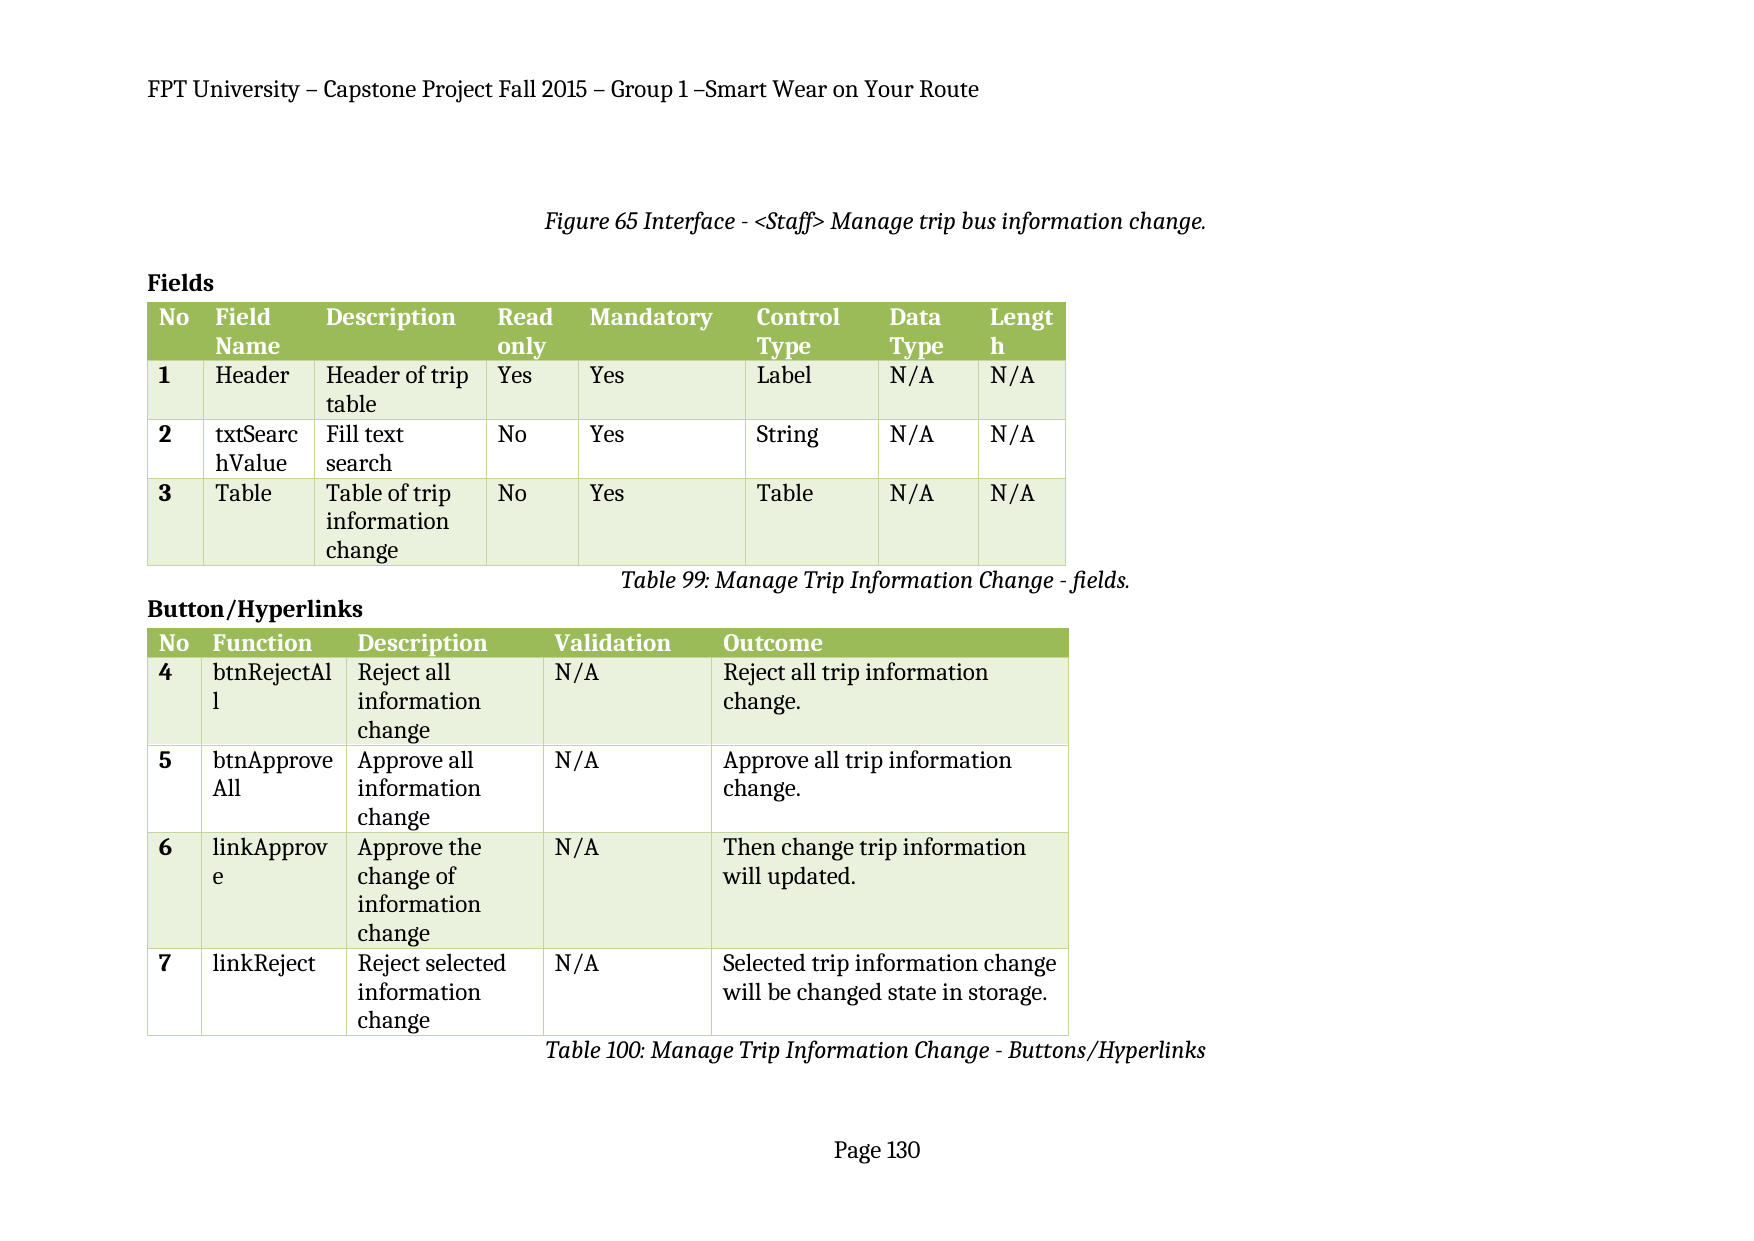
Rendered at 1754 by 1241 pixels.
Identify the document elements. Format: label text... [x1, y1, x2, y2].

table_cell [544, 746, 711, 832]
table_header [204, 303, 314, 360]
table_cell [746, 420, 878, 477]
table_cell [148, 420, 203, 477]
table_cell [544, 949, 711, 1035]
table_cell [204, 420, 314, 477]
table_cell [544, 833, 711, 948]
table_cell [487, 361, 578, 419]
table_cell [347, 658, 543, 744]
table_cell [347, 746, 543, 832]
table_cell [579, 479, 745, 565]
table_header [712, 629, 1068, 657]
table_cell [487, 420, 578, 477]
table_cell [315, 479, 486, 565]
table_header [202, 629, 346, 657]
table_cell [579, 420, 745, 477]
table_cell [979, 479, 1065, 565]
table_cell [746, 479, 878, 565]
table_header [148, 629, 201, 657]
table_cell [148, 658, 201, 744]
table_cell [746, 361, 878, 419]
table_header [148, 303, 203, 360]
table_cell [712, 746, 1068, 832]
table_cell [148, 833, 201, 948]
text Table 100: Manage Trip Information Change - Buttons/Hyperlinks [147, 1036, 1607, 1065]
text Figure 65 Interface - <Staff> Manage trip bus information change. [147, 207, 1607, 236]
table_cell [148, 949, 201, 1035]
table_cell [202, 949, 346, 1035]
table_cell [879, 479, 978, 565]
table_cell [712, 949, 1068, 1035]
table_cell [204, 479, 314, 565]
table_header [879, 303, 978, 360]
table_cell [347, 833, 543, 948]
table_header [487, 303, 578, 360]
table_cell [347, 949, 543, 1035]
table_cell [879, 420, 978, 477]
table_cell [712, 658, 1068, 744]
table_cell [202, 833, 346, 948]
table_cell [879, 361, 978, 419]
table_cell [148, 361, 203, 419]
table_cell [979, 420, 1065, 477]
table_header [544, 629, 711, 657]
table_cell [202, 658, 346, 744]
text Button/Hyperlinks [147, 594, 1607, 623]
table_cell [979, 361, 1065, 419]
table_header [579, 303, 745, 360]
text Table 99: Manage Trip Information Change - fields. [147, 566, 1607, 594]
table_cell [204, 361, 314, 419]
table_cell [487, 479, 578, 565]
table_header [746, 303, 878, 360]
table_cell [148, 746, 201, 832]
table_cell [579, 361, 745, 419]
text Fields [147, 269, 1607, 297]
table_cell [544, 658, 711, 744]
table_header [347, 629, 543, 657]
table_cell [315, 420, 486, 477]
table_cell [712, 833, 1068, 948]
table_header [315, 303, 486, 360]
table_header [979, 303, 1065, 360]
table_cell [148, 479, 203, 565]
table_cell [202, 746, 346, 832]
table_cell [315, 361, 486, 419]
